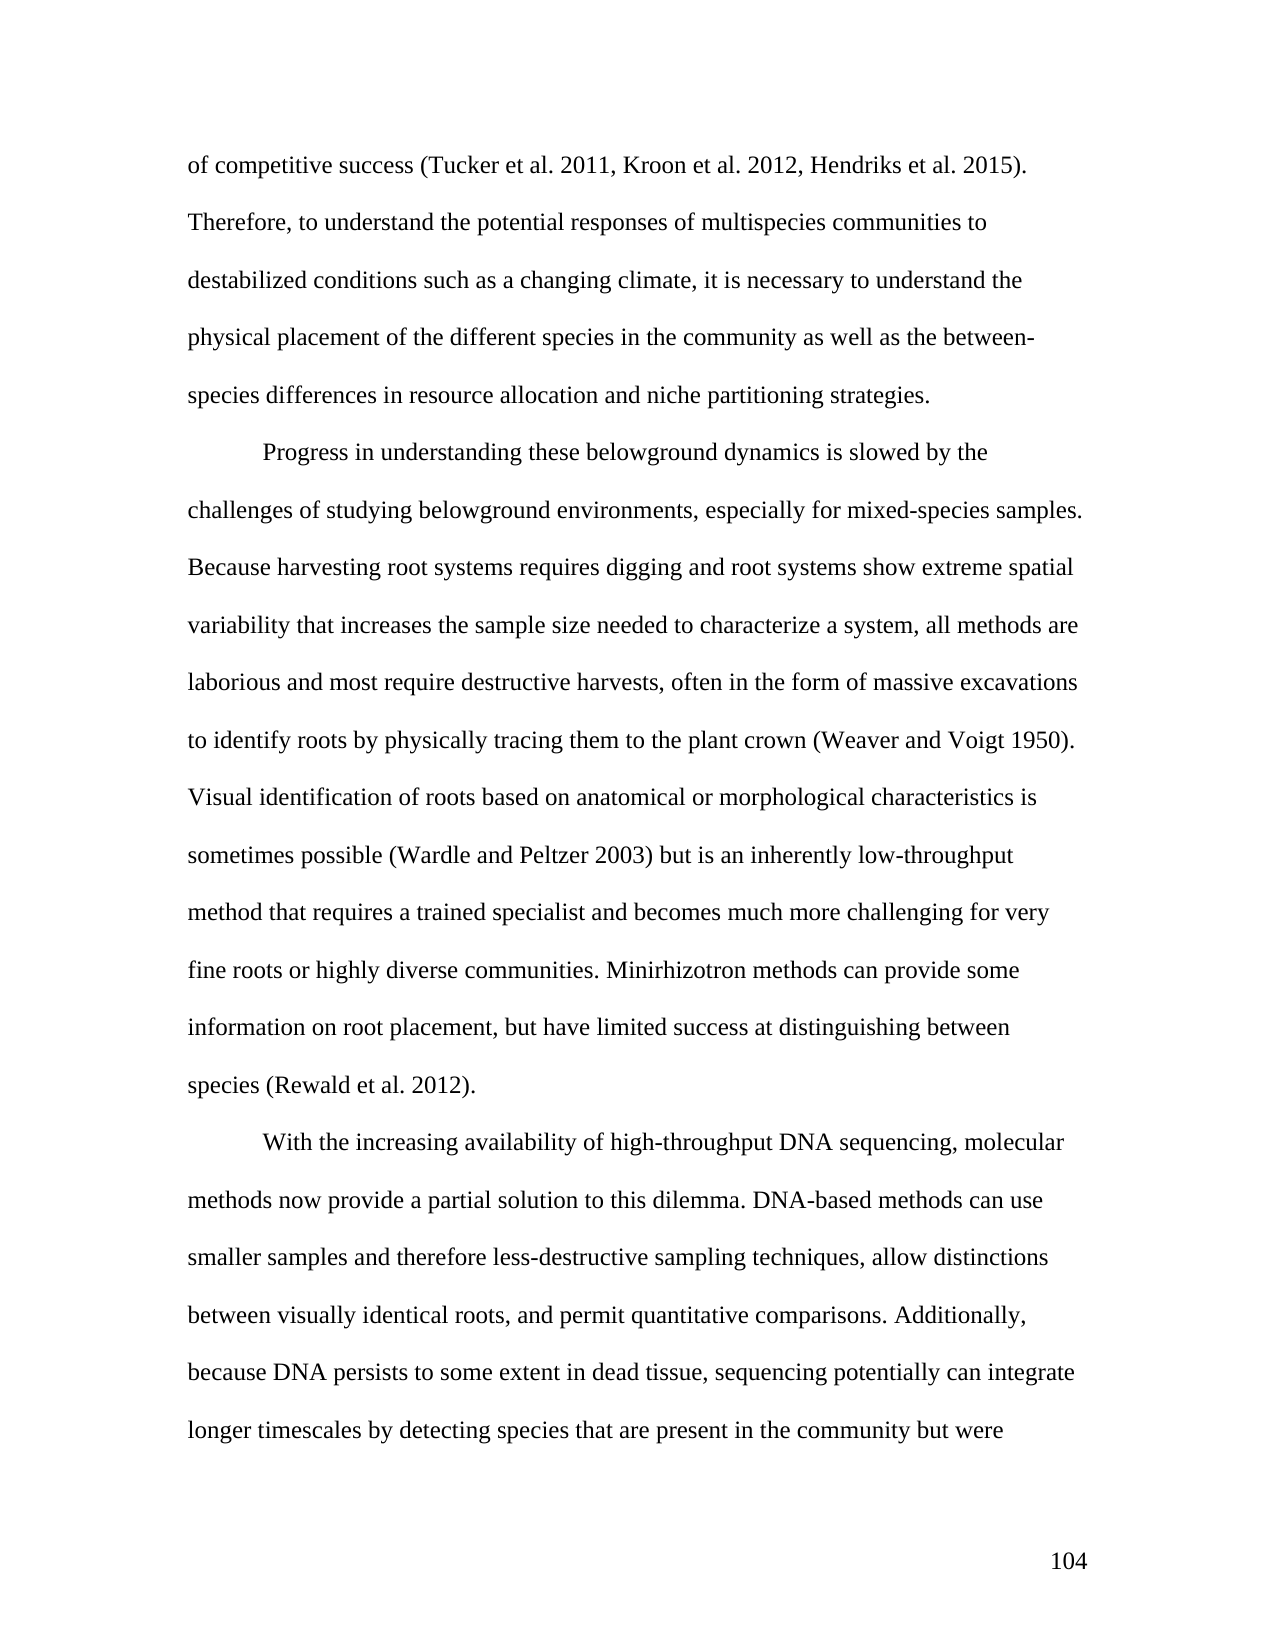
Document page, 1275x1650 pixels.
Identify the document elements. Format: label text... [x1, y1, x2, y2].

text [187, 1127, 1087, 1444]
text Progress in understanding these belowground dynamics is slowed by the challenges of studying belowground environments, especially for mixed-species samples. Because harvesting root systems requires digging and root systems show extreme spatial variability that increases the sample size needed to characterize a system, all methods are laborious and most require destructive harvests, often in the form of massive excavations to identify roots by physically tracing them to the plant crown (Weaver and Voigt 1950). Visual identification of roots based on anatomical or morphological characteristics is sometimes possible (Wardle and Peltzer 2003) but is an inherently low-throughput method that requires a trained specialist and becomes much more challenging for very fine roots or highly diverse communities. Minirhizotron methods can provide some information on root placement, but have limited success at distinguishing between species (Rewald et al. 2012). [187, 437, 1087, 1099]
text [187, 150, 1087, 409]
